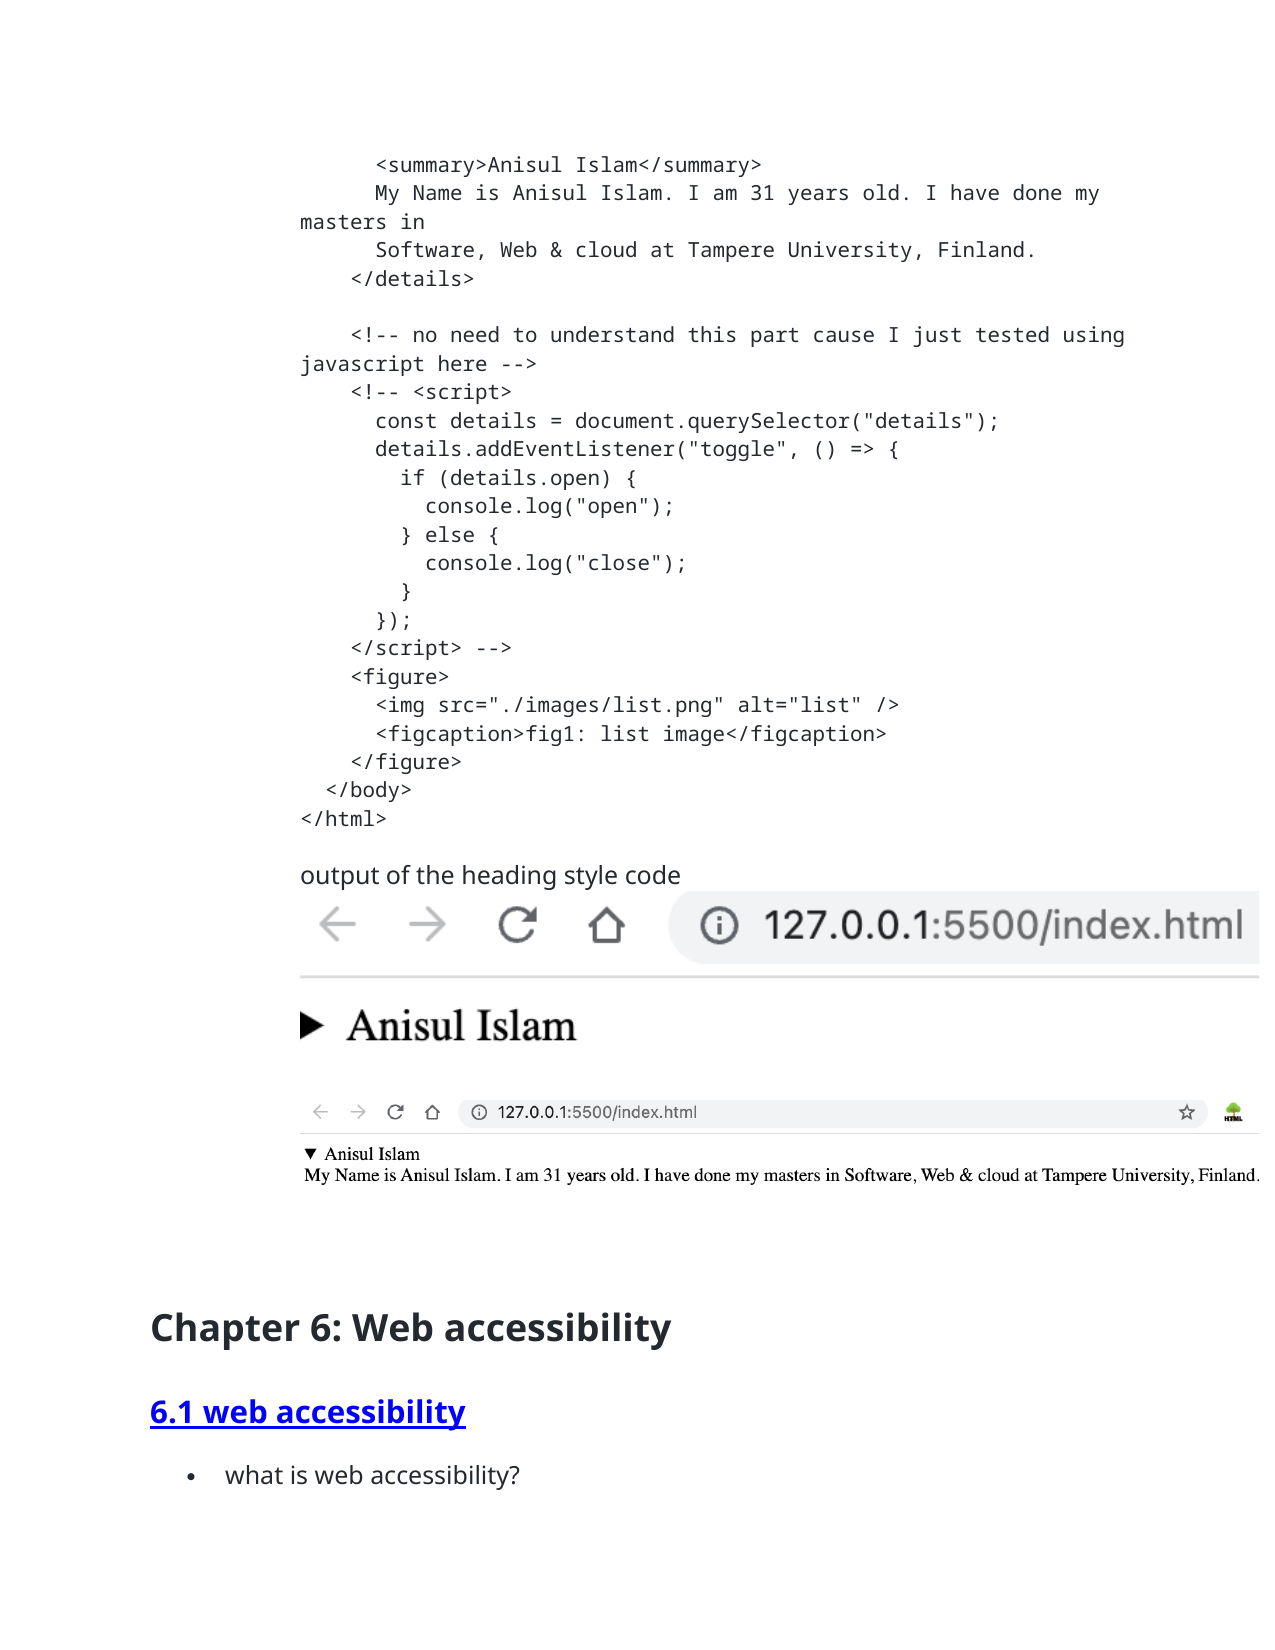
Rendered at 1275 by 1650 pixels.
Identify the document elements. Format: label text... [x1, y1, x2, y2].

picture [300, 1100, 1260, 1206]
picture [300, 891, 1260, 1094]
text if (details.open) { [300, 463, 1125, 491]
text <!-- <script> [300, 377, 1125, 406]
text 6.1 web accessibility [150, 1390, 1125, 1433]
text <summary>Anisul Islam</summary> [300, 150, 1125, 178]
text </figure> [300, 747, 1125, 776]
text <figure> [300, 662, 1125, 690]
text <img src="./images/list.png" alt="list" /> [300, 690, 1125, 719]
text Software, Web & cloud at Tampere University, Finland. [300, 235, 1125, 264]
text console.log("open"); [300, 491, 1125, 520]
text } else { [300, 520, 1125, 548]
text console.log("close"); [300, 548, 1125, 577]
text <!-- no need to understand this part cause I just tested using javascript here --> [300, 321, 1125, 377]
text }); [300, 605, 1125, 633]
text </body> [300, 776, 1125, 804]
text </script> --> [300, 633, 1125, 662]
text const details = document.querySelector("details"); [300, 406, 1125, 434]
text Chapter 6: Web accessibility [150, 1302, 1125, 1353]
list what is web accessibility? [187, 1458, 1125, 1492]
text </html> [300, 804, 1125, 832]
text My Name is Anisul Islam. I am 31 years old. I have done my masters in [300, 178, 1125, 235]
text </details> [300, 264, 1125, 292]
text } [300, 577, 1125, 605]
text output of the heading style code [300, 857, 1125, 891]
text details.addEventListener("toggle", () => { [300, 434, 1125, 463]
text <figcaption>fig1: list image</figcaption> [300, 719, 1125, 747]
